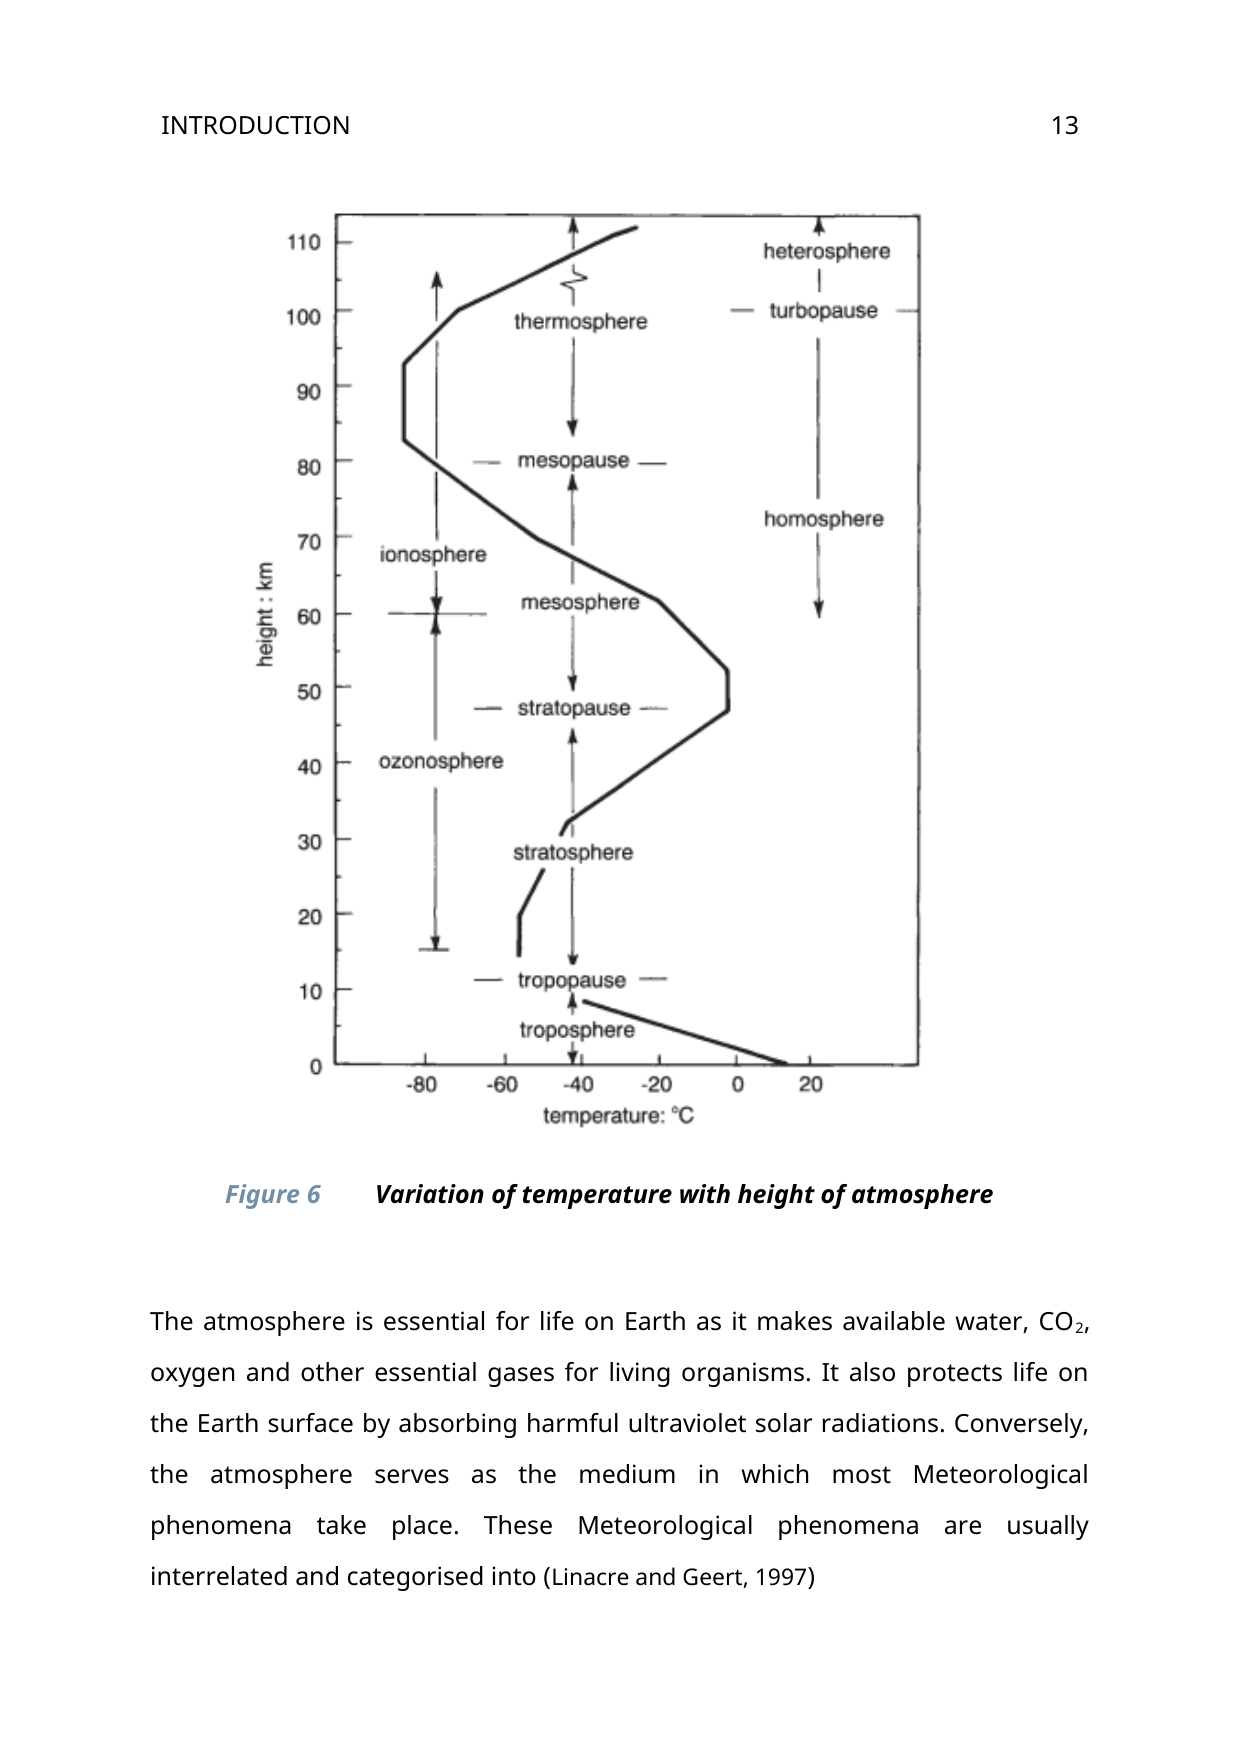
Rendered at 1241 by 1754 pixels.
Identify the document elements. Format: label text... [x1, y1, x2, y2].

text The atmosphere is essential for life on Earth as it makes available water, CO2, oxygen and other essential gases for living organisms. It also protects life on the Earth surface by absorbing harmful ultraviolet solar radiations. Conversely, the atmosphere serves as the medium in which most Meteorological phenomena take place. These Meteorological phenomena are usually interrelated and categorised into (Linacre and Geert, 1997) [150, 1303, 1090, 1593]
picture [229, 204, 1011, 1137]
text Figure 6 Variation of temperature with height of atmosphere [225, 1176, 1090, 1210]
